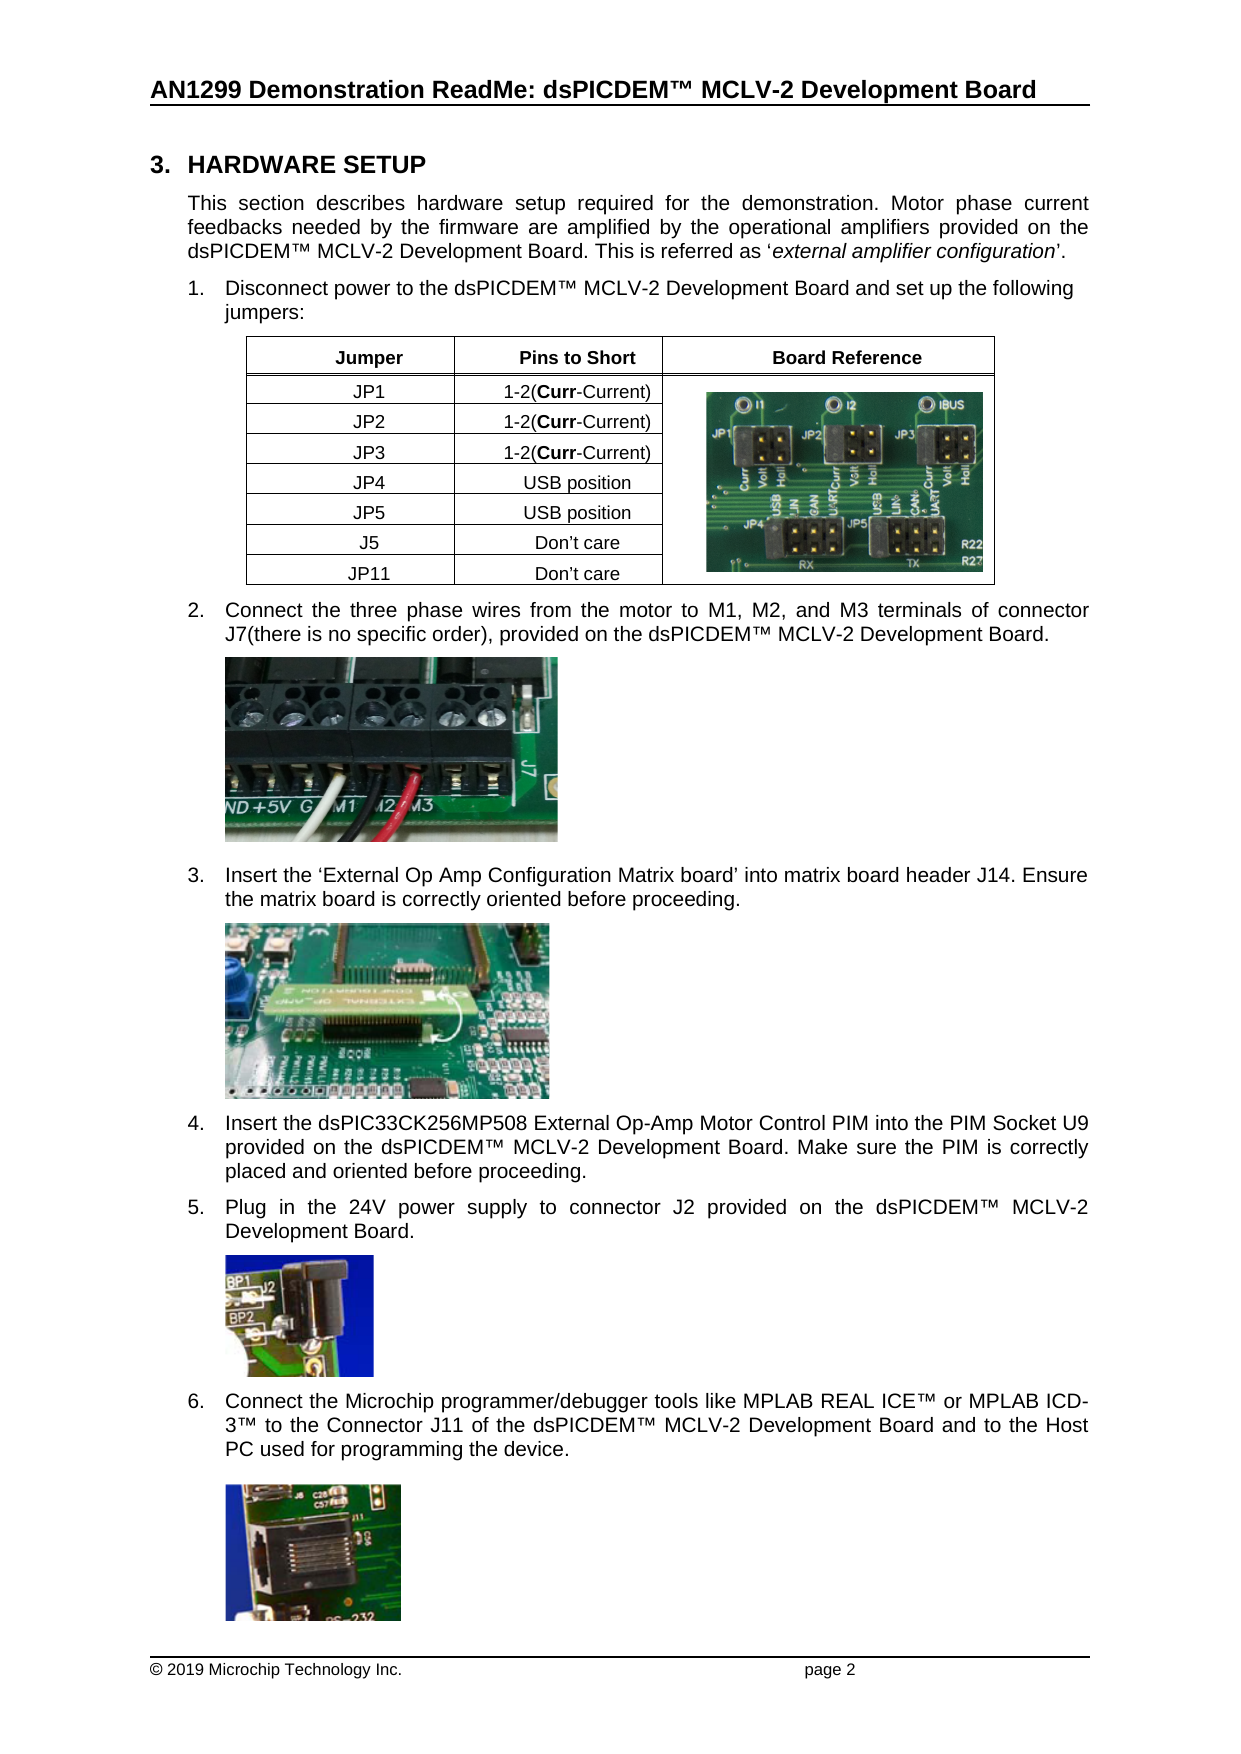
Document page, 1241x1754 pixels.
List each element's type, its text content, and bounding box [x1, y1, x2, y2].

table_header Board Reference [663, 337, 994, 372]
list Insert the ‘External Op Amp Configuration Matrix board’ into matrix board header J14. Ensure the matrix board is correctly oriented before proceeding. [187, 863, 1090, 911]
table_cell [663, 376, 994, 584]
table_cell JP4 [247, 464, 454, 493]
picture [706, 392, 983, 572]
table_cell JP5 [247, 494, 454, 523]
table_header Jumper [247, 337, 454, 372]
table_cell JP1 [247, 376, 454, 403]
table_cell J5 [247, 525, 454, 554]
table_header Pins to Short [455, 337, 662, 372]
table_cell Don’t care [455, 555, 662, 584]
table_cell USB position [455, 464, 662, 493]
text This section describes hardware setup required for the demonstration. Motor phase current feedbacks needed by the firmware are amplified by the operational amplifiers provided on the dsPICDEM™ MCLV-2 Development Board. This is referred as ‘external amplifier configuration’. [187, 191, 1090, 263]
table_cell 1-2(Curr-Current) [455, 404, 662, 433]
picture [225, 657, 558, 842]
list Insert the dsPIC33CK256MP508 External Op-Amp Motor Control PIM into the PIM Socket U9 provided on the dsPICDEM™ MCLV-2 Development Board. Make sure the PIM is correctly placed and oriented before proceeding. [187, 1111, 1090, 1183]
list Plug in the 24V power supply to connector J2 provided on the dsPICDEM™ MCLV-2 Development Board. [187, 1195, 1090, 1243]
table_cell JP11 [247, 555, 454, 584]
list Connect the three phase wires from the motor to M1, M2, and M3 terminals of connector J7(there is no specific order), provided on the dsPICDEM™ MCLV-2 Development Board. [187, 597, 1090, 645]
list Disconnect power to the dsPICDEM™ MCLV-2 Development Board and set up the following jumpers: [187, 276, 1090, 323]
subtitle Hardware Setup [150, 150, 1090, 179]
list Connect the Microchip programmer/debugger tools like MPLAB REAL ICE™ or MPLAB ICD-3™ to the Connector J11 of the dsPICDEM™ MCLV-2 Development Board and to the Host PC used for programming the device. [187, 1388, 1090, 1460]
table_cell 1-2(Curr-Current) [455, 376, 662, 403]
table_cell Don’t care [455, 525, 662, 554]
table_cell JP2 [247, 404, 454, 433]
table_cell 1-2(Curr-Current) [455, 434, 662, 463]
table_cell USB position [455, 494, 662, 523]
table_cell JP3 [247, 434, 454, 463]
